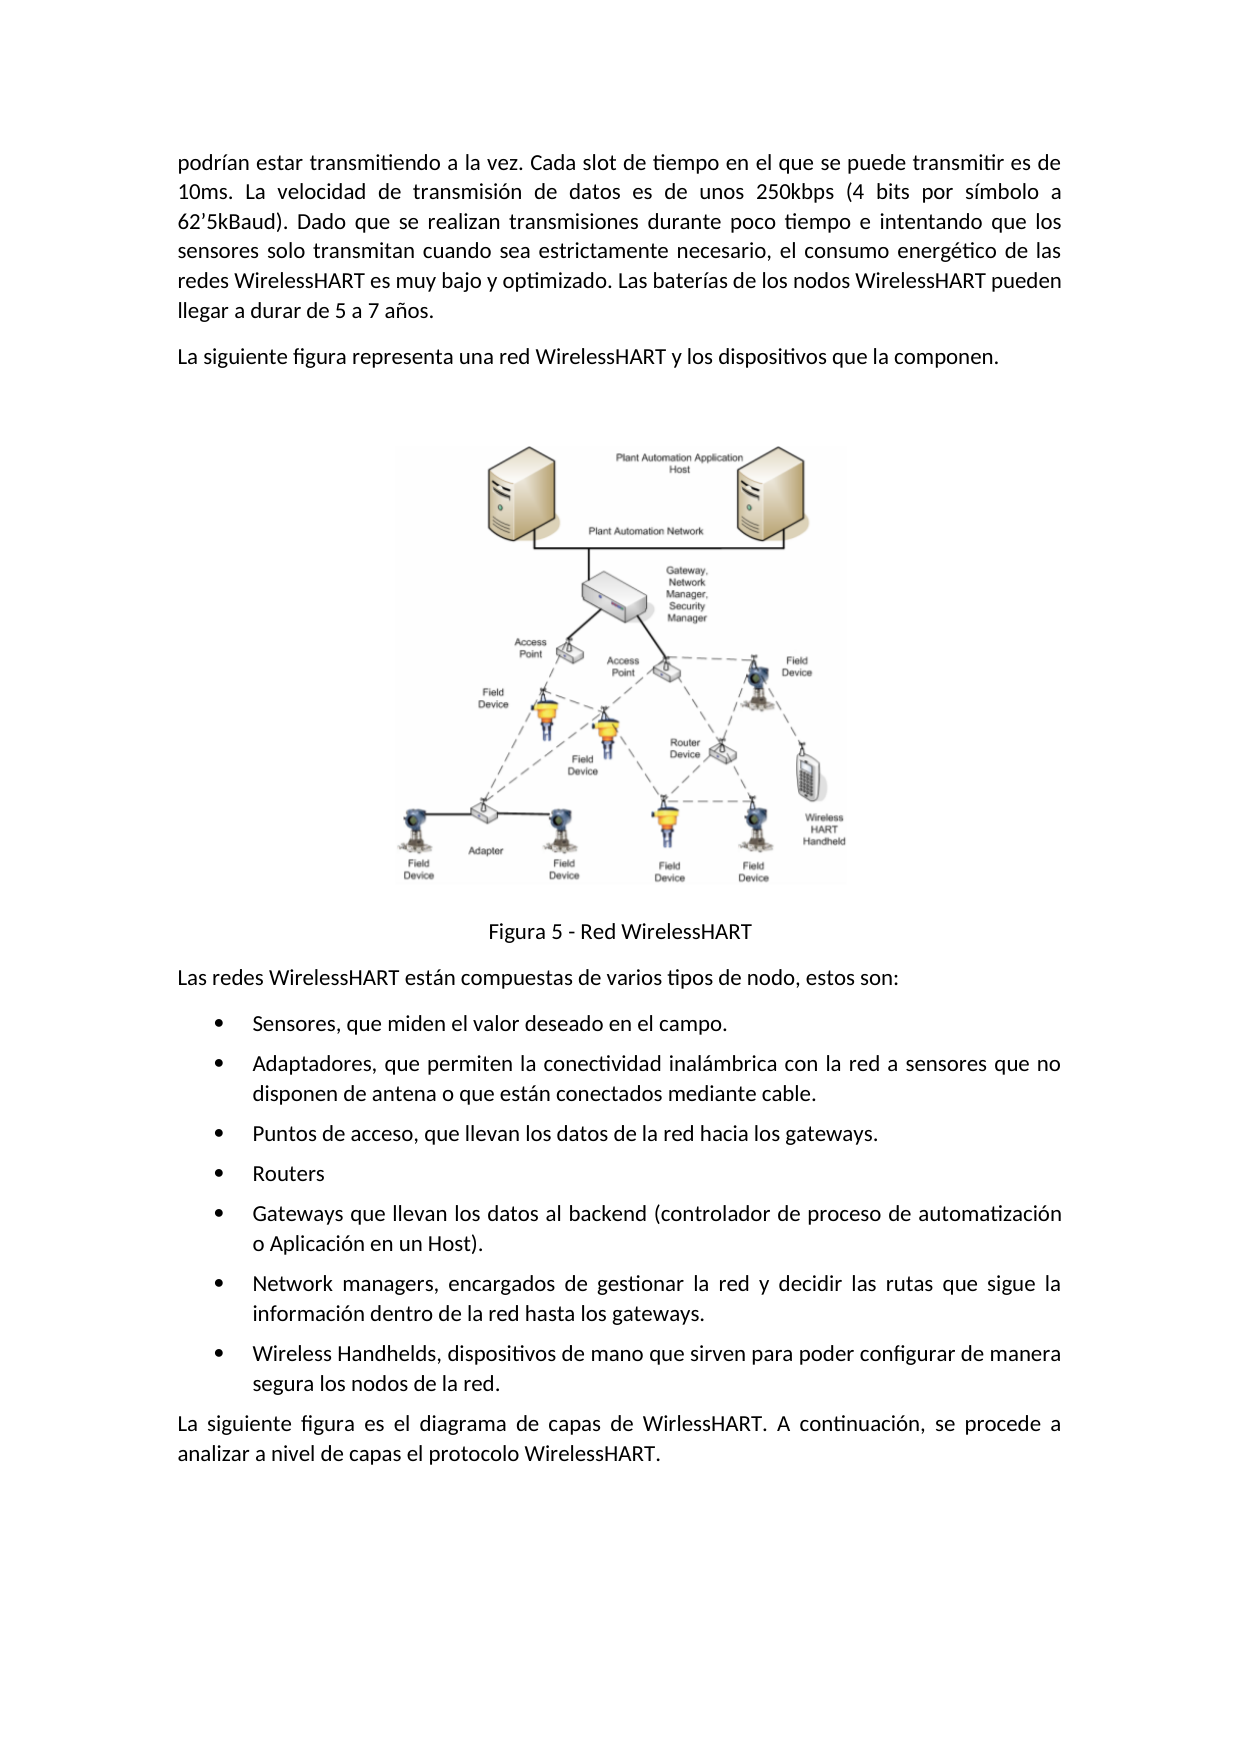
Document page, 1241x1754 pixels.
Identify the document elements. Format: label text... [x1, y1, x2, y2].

picture [353, 435, 887, 899]
list Wireless Handhelds, dispositivos de mano que sirven para poder configurar de manera segura los nodos de la red. [215, 1339, 1063, 1397]
list Puntos de acceso, que llevan los datos de la red hacia los gateways. [215, 1119, 1063, 1147]
list Sensores, que miden el valor deseado en el campo. [215, 1009, 1063, 1037]
list Adaptadores, que permiten la conectividad inalámbrica con la red a sensores que no disponen de antena o que están conectados mediante cable. [215, 1049, 1063, 1107]
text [177, 148, 1063, 324]
list Network managers, encargados de gestionar la red y decidir las rutas que sigue la información dentro de la red hasta los gateways. [215, 1269, 1063, 1327]
text Las redes WirelessHART están compuestas de varios tipos de nodo, estos son: [177, 963, 1063, 991]
list Gateways que llevan los datos al backend (controlador de proceso de automatización o Aplicación en un Host). [215, 1199, 1063, 1257]
text La siguiente figura representa una red WirelessHART y los dispositivos que la componen. [177, 342, 1063, 370]
text La siguiente figura es el diagrama de capas de WirlessHART. A continuación, se procede a analizar a nivel de capas el protocolo WirelessHART. [177, 1409, 1063, 1467]
list Routers [215, 1159, 1063, 1187]
